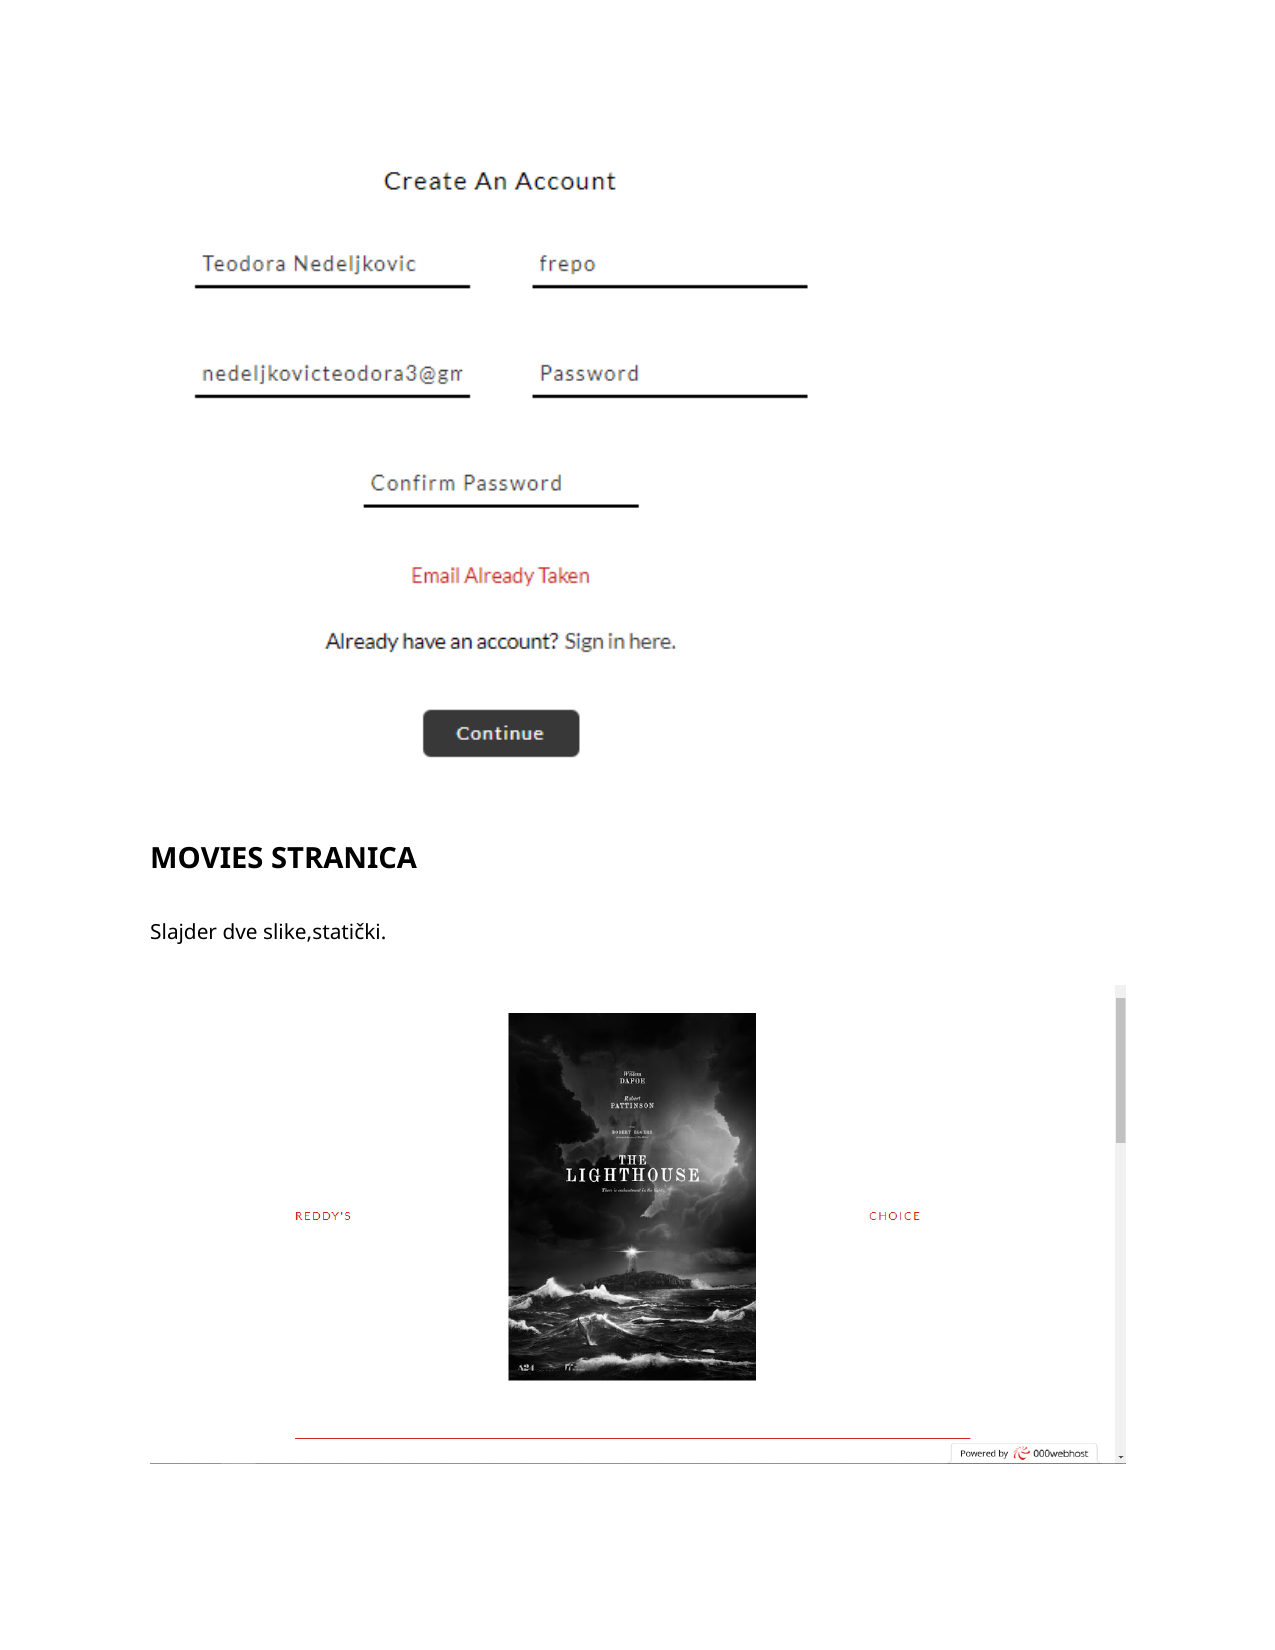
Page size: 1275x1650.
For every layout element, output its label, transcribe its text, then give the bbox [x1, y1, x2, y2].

picture [150, 985, 1126, 1464]
text Slajder dve slike,statički. [150, 917, 1125, 946]
picture [150, 149, 850, 787]
text MOVIES STRANICA [150, 838, 1125, 877]
